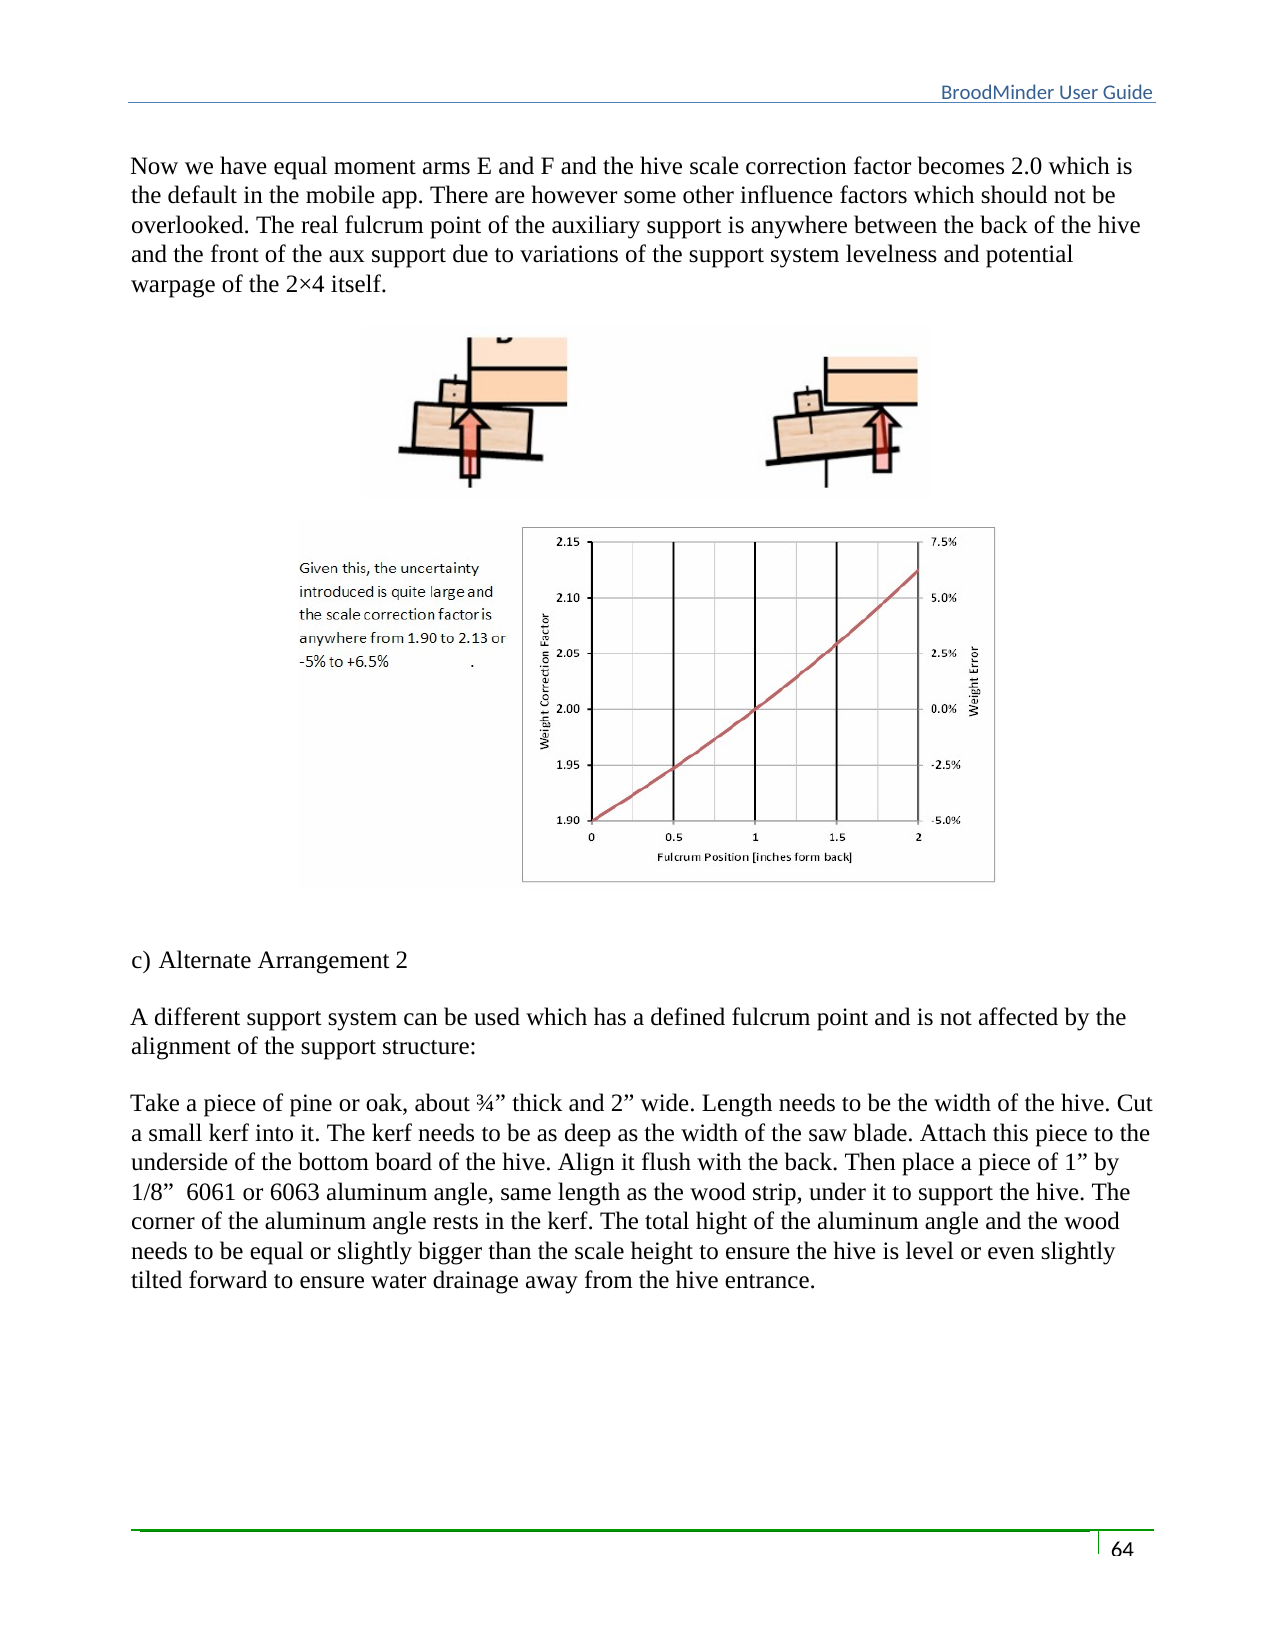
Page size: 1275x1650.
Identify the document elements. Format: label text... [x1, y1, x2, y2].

picture [298, 519, 1000, 889]
text Take a piece of pine or oak, about ¾” thick and 2” wide. Length needs to be the width of the hive. Cut a small kerf into it. The kerf needs to be as deep as the width of the saw blade. Attach this piece to the underside of the bottom board of the hive. Align it flush with the back. Then place a piece of 1” by 1/8” 6061 or 6063 aluminum angle, same length as the wood strip, under it to support the hive. The corner of the aluminum angle rests in the kerf. The total hight of the aluminum angle and the wood needs to be equal or slightly bigger than the scale height to ensure the hive is level or even slightly tilted forward to ensure water drainage away from the hive entrance. [130, 1088, 1153, 1294]
list Alternate Arrangement 2 [131, 945, 1153, 973]
picture [361, 326, 930, 498]
text A different support system can be used which has a defined fulcrum point and is not affected by the alignment of the support structure: [130, 1002, 1153, 1060]
text Now we have equal moment arms E and F and the hive scale correction factor becomes 2.0 which is the default in the mobile app. There are however some other influence factors which should not be overlooked. The real fulcrum point of the auxiliary support is anywhere between the back of the hive and the front of the aux support due to variations of the support system levelness and potential warpage of the 2×4 itself. [130, 151, 1153, 298]
